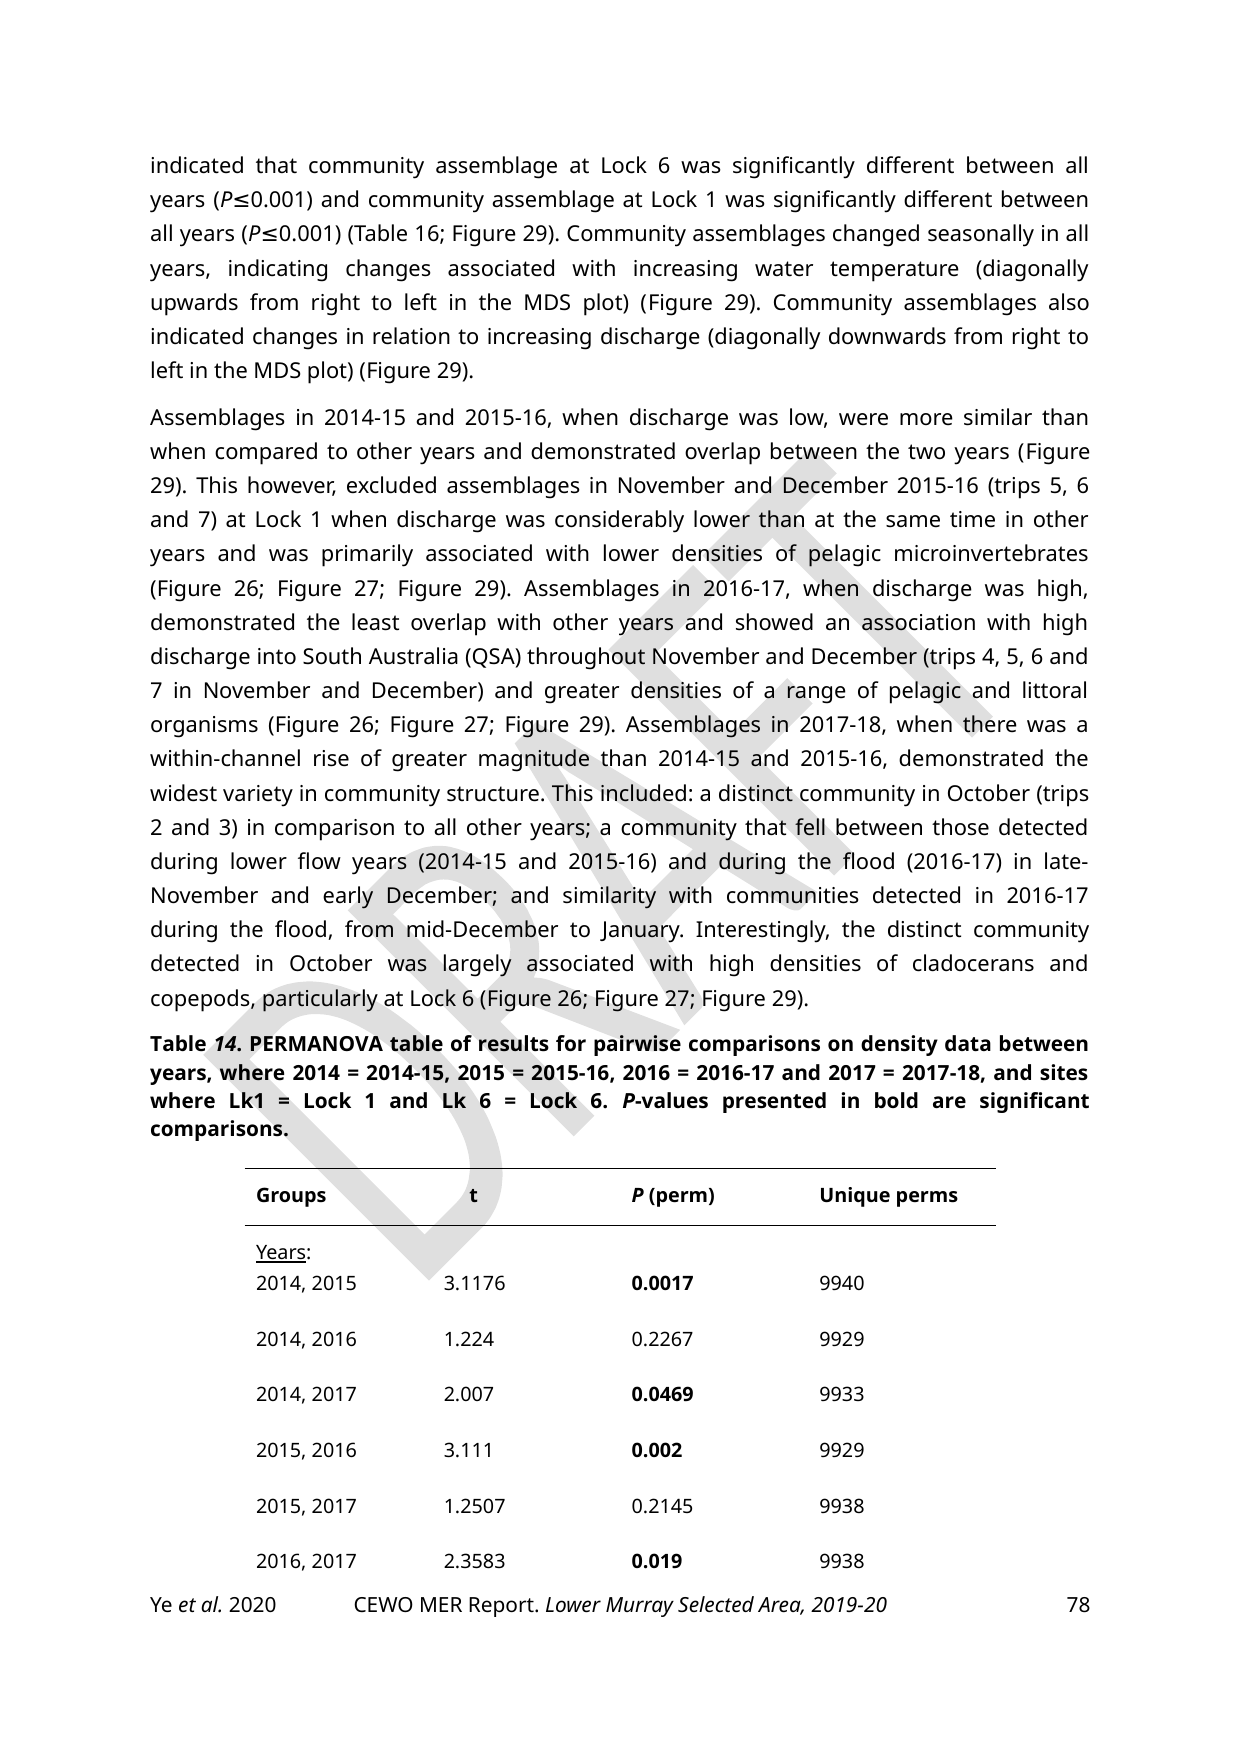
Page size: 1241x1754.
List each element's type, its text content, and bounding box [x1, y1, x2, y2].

table_header t [432, 1169, 620, 1225]
table_cell 2014, 2016 [245, 1313, 432, 1368]
table_cell 2.007 [432, 1368, 620, 1424]
table_cell 2016, 2017 [245, 1535, 432, 1575]
table_cell 0.2145 [620, 1480, 808, 1535]
table_cell 0.2267 [620, 1313, 808, 1368]
table_cell 9933 [808, 1368, 996, 1424]
table_cell 9940 [808, 1226, 996, 1312]
table_header Unique perms [808, 1169, 996, 1225]
text Table 14. PERMANOVA table of results for pairwise comparisons on density data between years, where 2014 = 2014-15, 2015 = 2015-16, 2016 = 2016-17 and 2017 = 2017-18, and sites where Lk1 = Lock 1 and Lk 6 = Lock 6. P-values presented in bold are significant comparisons. [150, 1029, 1090, 1143]
table_cell 0.0469 [620, 1368, 808, 1424]
table_cell 9938 [808, 1480, 996, 1535]
table_cell Years: 2014, 2015 [245, 1226, 432, 1312]
table_header P (perm) [620, 1169, 808, 1225]
table_cell 9929 [808, 1313, 996, 1368]
text Assemblages in 2014-15 and 2015-16, when discharge was low, were more similar than when compared to other years and demonstrated overlap between the two years (Figure 28). This however, excluded assemblages in November and December 2015-16 (trips 5, 6 and 7) at Lock 1 when discharge was considerably lower than at the same time in other years and was primarily associated with lower densities of pelagic microinvertebrates (Figure 25; Figure 26; Figure 28). Assemblages in 2016-17, when discharge was high, demonstrated the least overlap with other years and showed an association with high discharge into South Australia (QSA) throughout November and December (trips 4, 5, 6 and 7 in November and December) and greater densities of a range of pelagic and littoral organisms (Figure 25; Figure 26; Figure 28). Assemblages in 2017-18, when there was a within-channel rise of greater magnitude than 2014-15 and 2015-16, demonstrated the widest variety in community structure. This included: a distinct community in October (trips 2 and 3) in comparison to all other years; a community that fell between those detected during lower flow years (2014-15 and 2015-16) and during the flood (2016-17) in late-November and early December; and similarity with communities detected in 2016-17 during the flood, from mid-December to January. Interestingly, the distinct community detected in October was largely associated with high densities of cladocerans and copepods, particularly at Lock 6 (Figure 25; Figure 26; Figure 28). [150, 402, 1090, 1012]
table_cell 9938 [808, 1535, 996, 1575]
table_cell 3.111 [432, 1424, 620, 1479]
table_cell 2015, 2016 [245, 1424, 432, 1479]
table_cell 2015, 2017 [245, 1480, 432, 1535]
table_cell 0.002 [620, 1424, 808, 1479]
table_cell 0.0017 [620, 1226, 808, 1312]
table_cell 2.3583 [432, 1535, 620, 1575]
table_cell 2014, 2017 [245, 1368, 432, 1424]
table_cell 3.1176 [432, 1226, 620, 1312]
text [150, 150, 1090, 385]
table_cell 0.019 [620, 1535, 808, 1575]
table_cell 1.2507 [432, 1480, 620, 1535]
table_cell 9929 [808, 1424, 996, 1479]
table_header Groups [245, 1169, 432, 1225]
table_cell 1.224 [432, 1313, 620, 1368]
